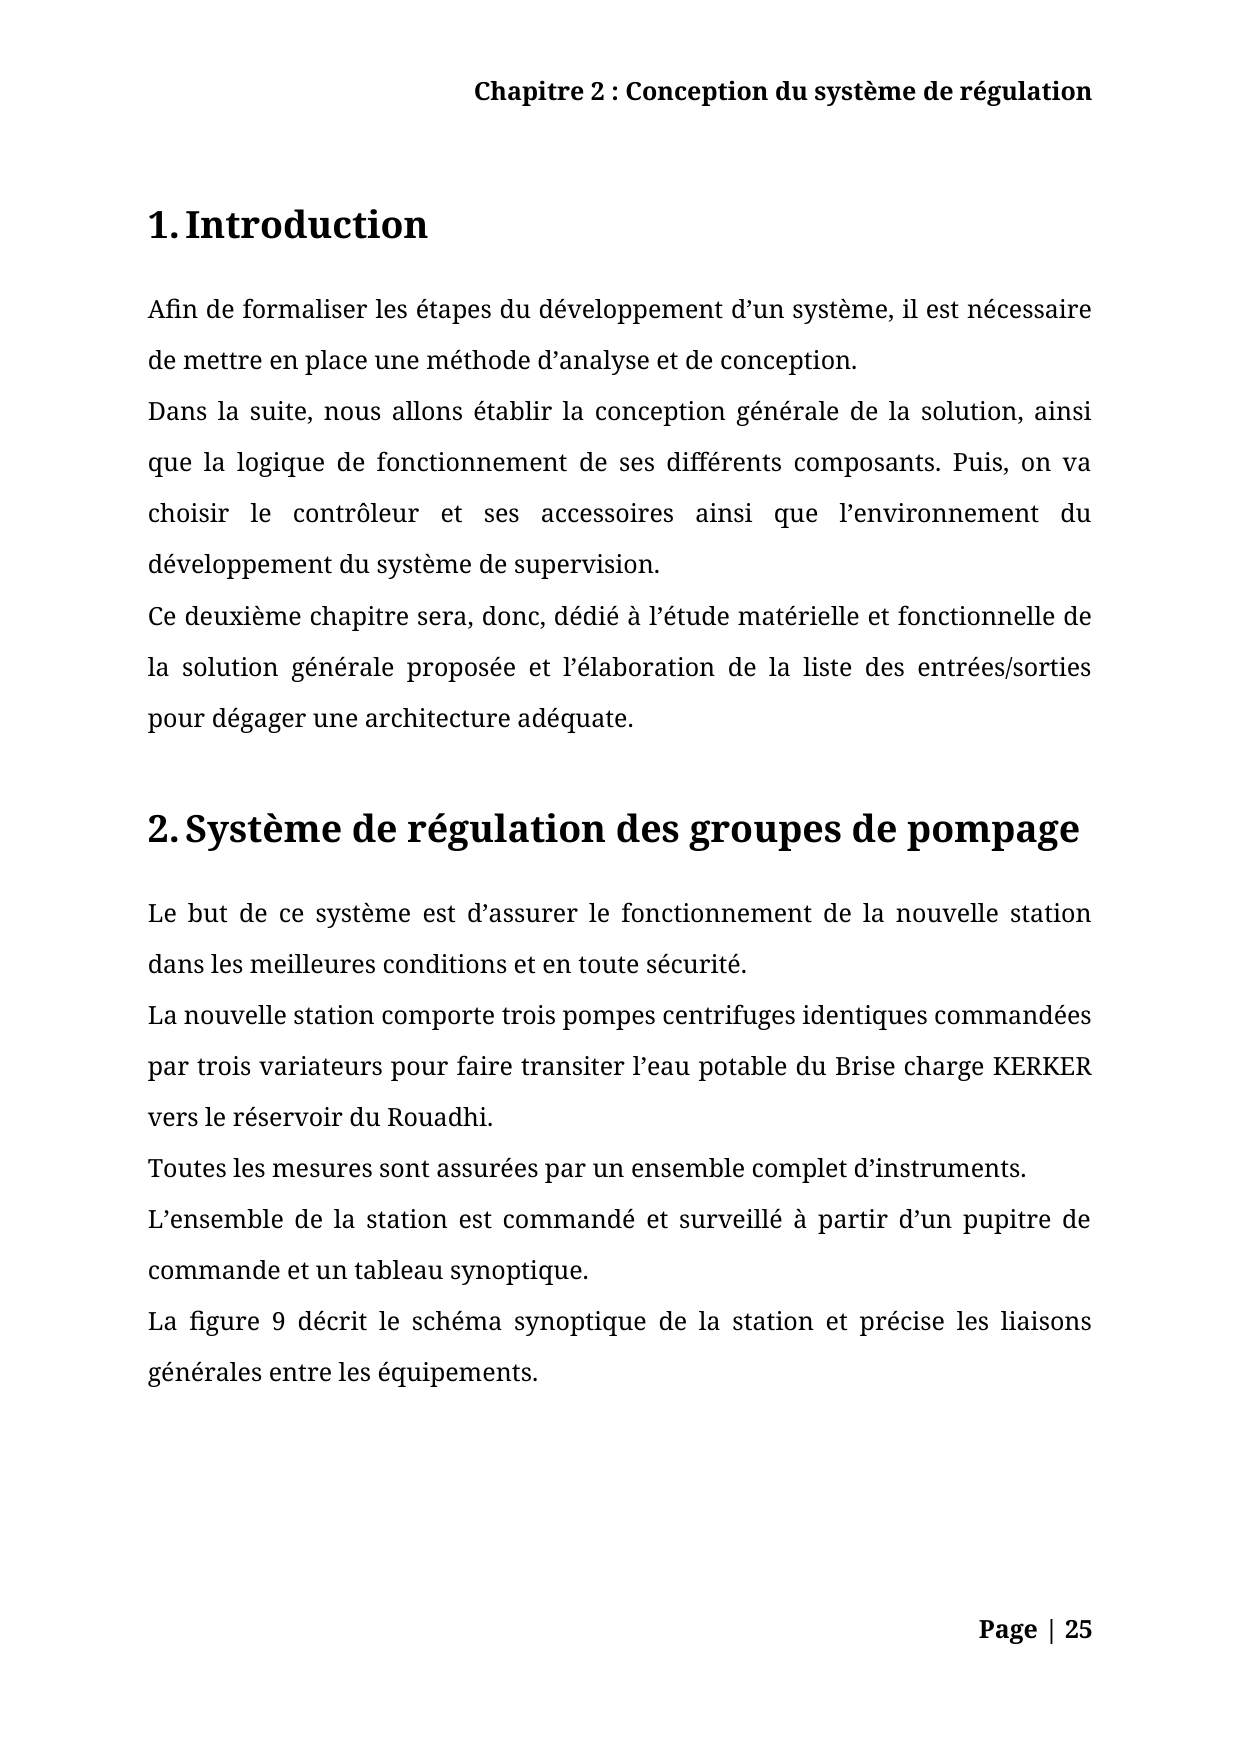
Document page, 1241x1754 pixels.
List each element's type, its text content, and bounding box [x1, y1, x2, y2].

text L’ensemble de la station est commandé et surveillé à partir d’un pupitre de commande et un tableau synoptique. [148, 1202, 1093, 1287]
text Ce deuxième chapitre sera, donc, dédié à l’étude matérielle et fonctionnelle de la solution générale proposée et l’élaboration de la liste des entrées/sorties pour dégager une architecture adéquate. [148, 598, 1093, 734]
text La figure 9 décrit le schéma synoptique de la station et précise les liaisons générales entre les équipements. [148, 1304, 1093, 1389]
list Introduction [148, 199, 1093, 250]
text Dans la suite, nous allons établir la conception générale de la solution, ainsi que la logique de fonctionnement de ses différents composants. Puis, on va choisir le contrôleur et ses accessoires ainsi que l’environnement du développement du système de supervision. [148, 394, 1093, 581]
text Toutes les mesures sont assurées par un ensemble complet d’instruments. [148, 1151, 1093, 1185]
text Le but de ce système est d’assurer le fonctionnement de la nouvelle station dans les meilleures conditions et en toute sécurité. [148, 896, 1093, 981]
list Système de régulation des groupes de pompage [148, 802, 1093, 853]
text Afin de formaliser les étapes du développement d’un système, il est nécessaire de mettre en place une méthode d’analyse et de conception. [148, 292, 1093, 377]
text La nouvelle station comporte trois pompes centrifuges identiques commandées par trois variateurs pour faire transiter l’eau potable du Brise charge KERKER vers le réservoir du Rouadhi. [148, 998, 1093, 1134]
